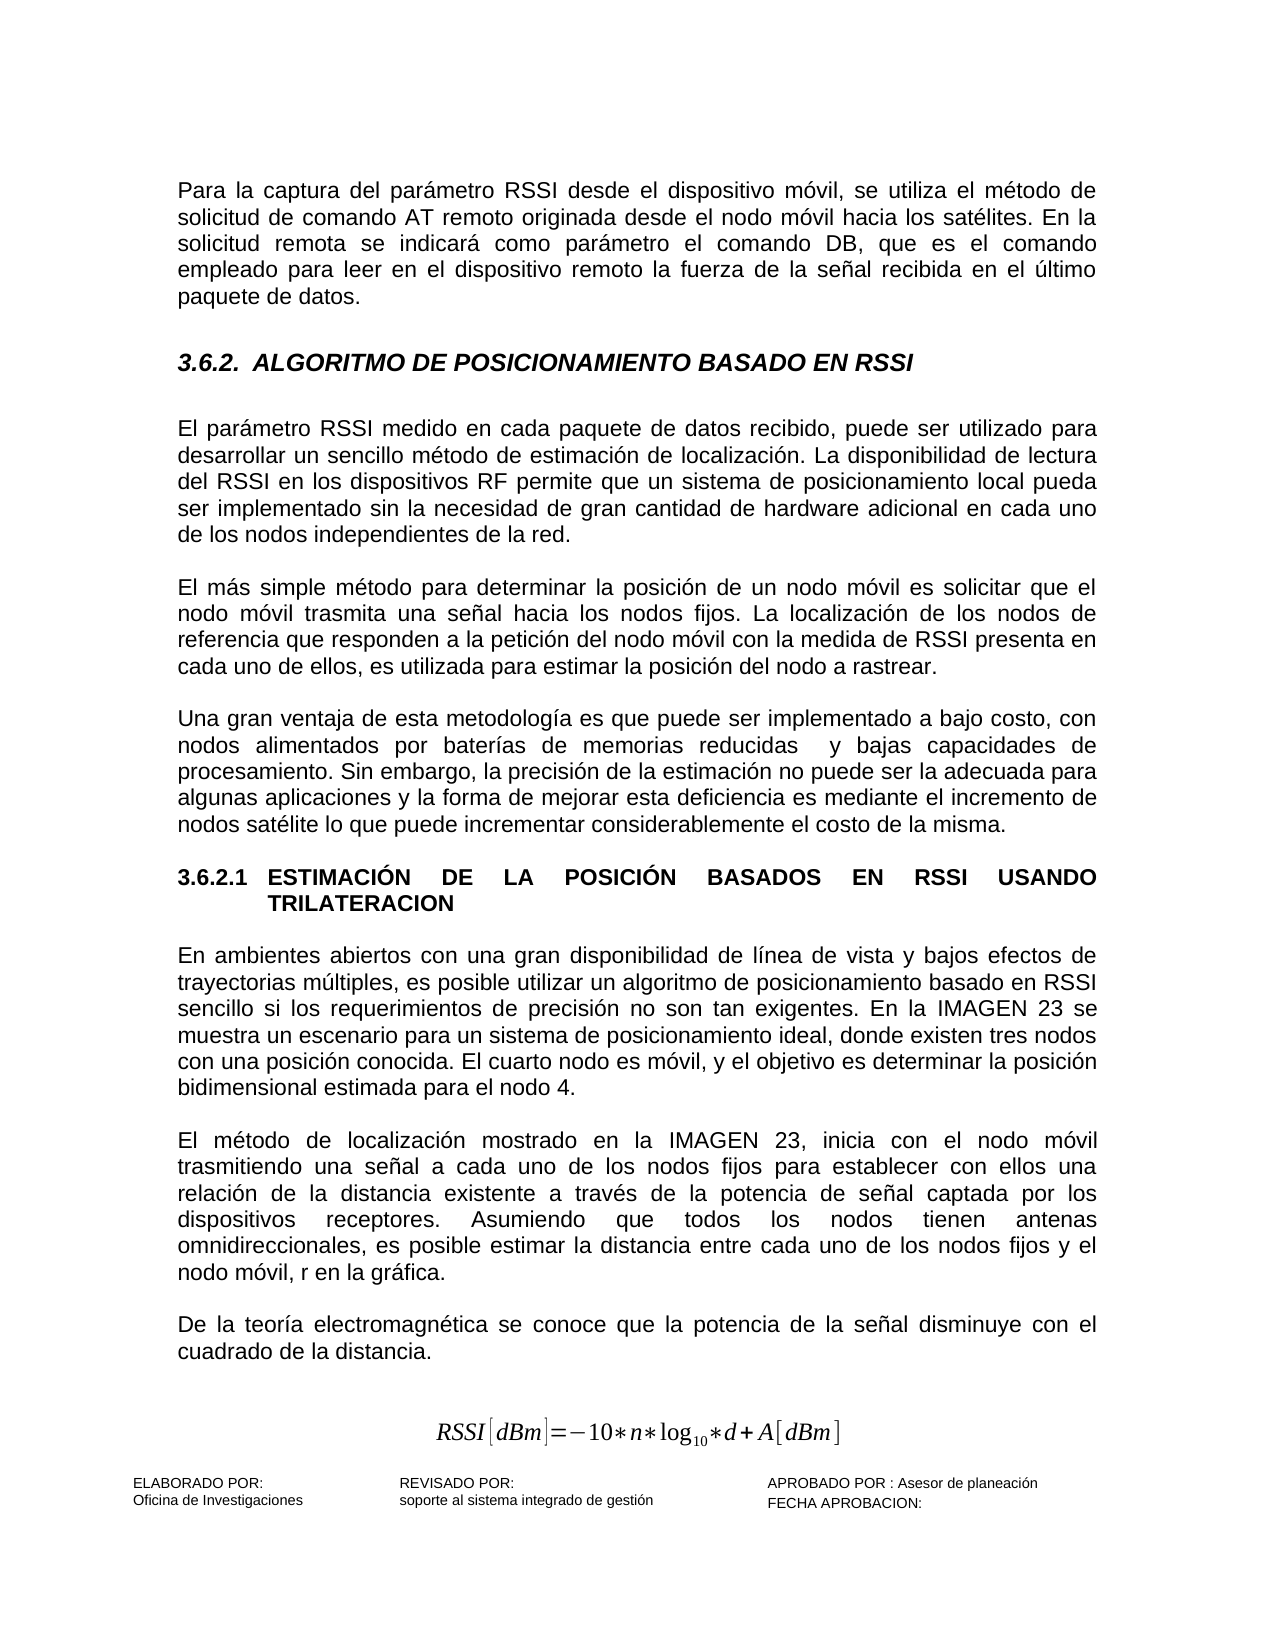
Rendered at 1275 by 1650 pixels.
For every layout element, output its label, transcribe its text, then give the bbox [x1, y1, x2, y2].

text El método de localización mostrado en la IMAGEN 23, inicia con el nodo móvil trasmitiendo una señal a cada uno de los nodos fijos para establecer con ellos una relación de la distancia existente a través de la potencia de señal captada por los dispositivos receptores. Asumiendo que todos los nodos tienen antenas omnidireccionales, es posible estimar la distancia entre cada uno de los nodos fijos y el nodo móvil, r en la gráfica. [177, 1127, 1098, 1285]
text De la teoría electromagnética se conoce que la potencia de la señal disminuye con el cuadrado de la distancia. [177, 1311, 1098, 1364]
subtitle ALGORITMO DE POSICIONAMIENTO BASADO EN RSSI [177, 348, 1098, 377]
text El más simple método para determinar la posición de un nodo móvil es solicitar que el nodo móvil trasmita una señal hacia los nodos fijos. La localización de los nodos de referencia que responden a la petición del nodo móvil con la medida de RSSI presenta en cada uno de ellos, es utilizada para estimar la posición del nodo a rastrear. [177, 573, 1098, 679]
subtitle ESTIMACIÓN DE LA POSICIÓN BASADOS EN RSSI USANDO TRILATERACION [177, 863, 1098, 916]
text En ambientes abiertos con una gran disponibilidad de línea de vista y bajos efectos de trayectorias múltiples, es posible utilizar un algoritmo de posicionamiento basado en RSSI sencillo si los requerimientos de precisión no son tan exigentes. En la IMAGEN 23 se muestra un escenario para un sistema de posicionamiento ideal, donde existen tres nodos con una posición conocida. El cuarto nodo es móvil, y el objetivo es determinar la posición bidimensional estimada para el nodo 4. [177, 942, 1098, 1101]
text Una gran ventaja de esta metodología es que puede ser implementado a bajo costo, con nodos alimentados por baterías de memorias reducidas y bajas capacidades de procesamiento. Sin embargo, la precisión de la estimación no puede ser la adecuada para algunas aplicaciones y la forma de mejorar esta deficiencia es mediante el incremento de nodos satélite lo que puede incrementar considerablemente el costo de la misma. [177, 705, 1098, 837]
text El parámetro RSSI medido en cada paquete de datos recibido, puede ser utilizado para desarrollar un sencillo método de estimación de localización. La disponibilidad de lectura del RSSI en los dispositivos RF permite que un sistema de posicionamiento local pueda ser implementado sin la necesidad de gran cantidad de hardware adicional en cada uno de los nodos independientes de la red. [177, 415, 1098, 547]
text Para la captura del parámetro RSSI desde el dispositivo móvil, se utiliza el método de solicitud de comando AT remoto originada desde el nodo móvil hacia los satélites. En la solicitud remota se indicará como parámetro el comando DB, que es el comando empleado para leer en el dispositivo remoto la fuerza de la señal recibida en el último paquete de datos. [177, 177, 1098, 309]
